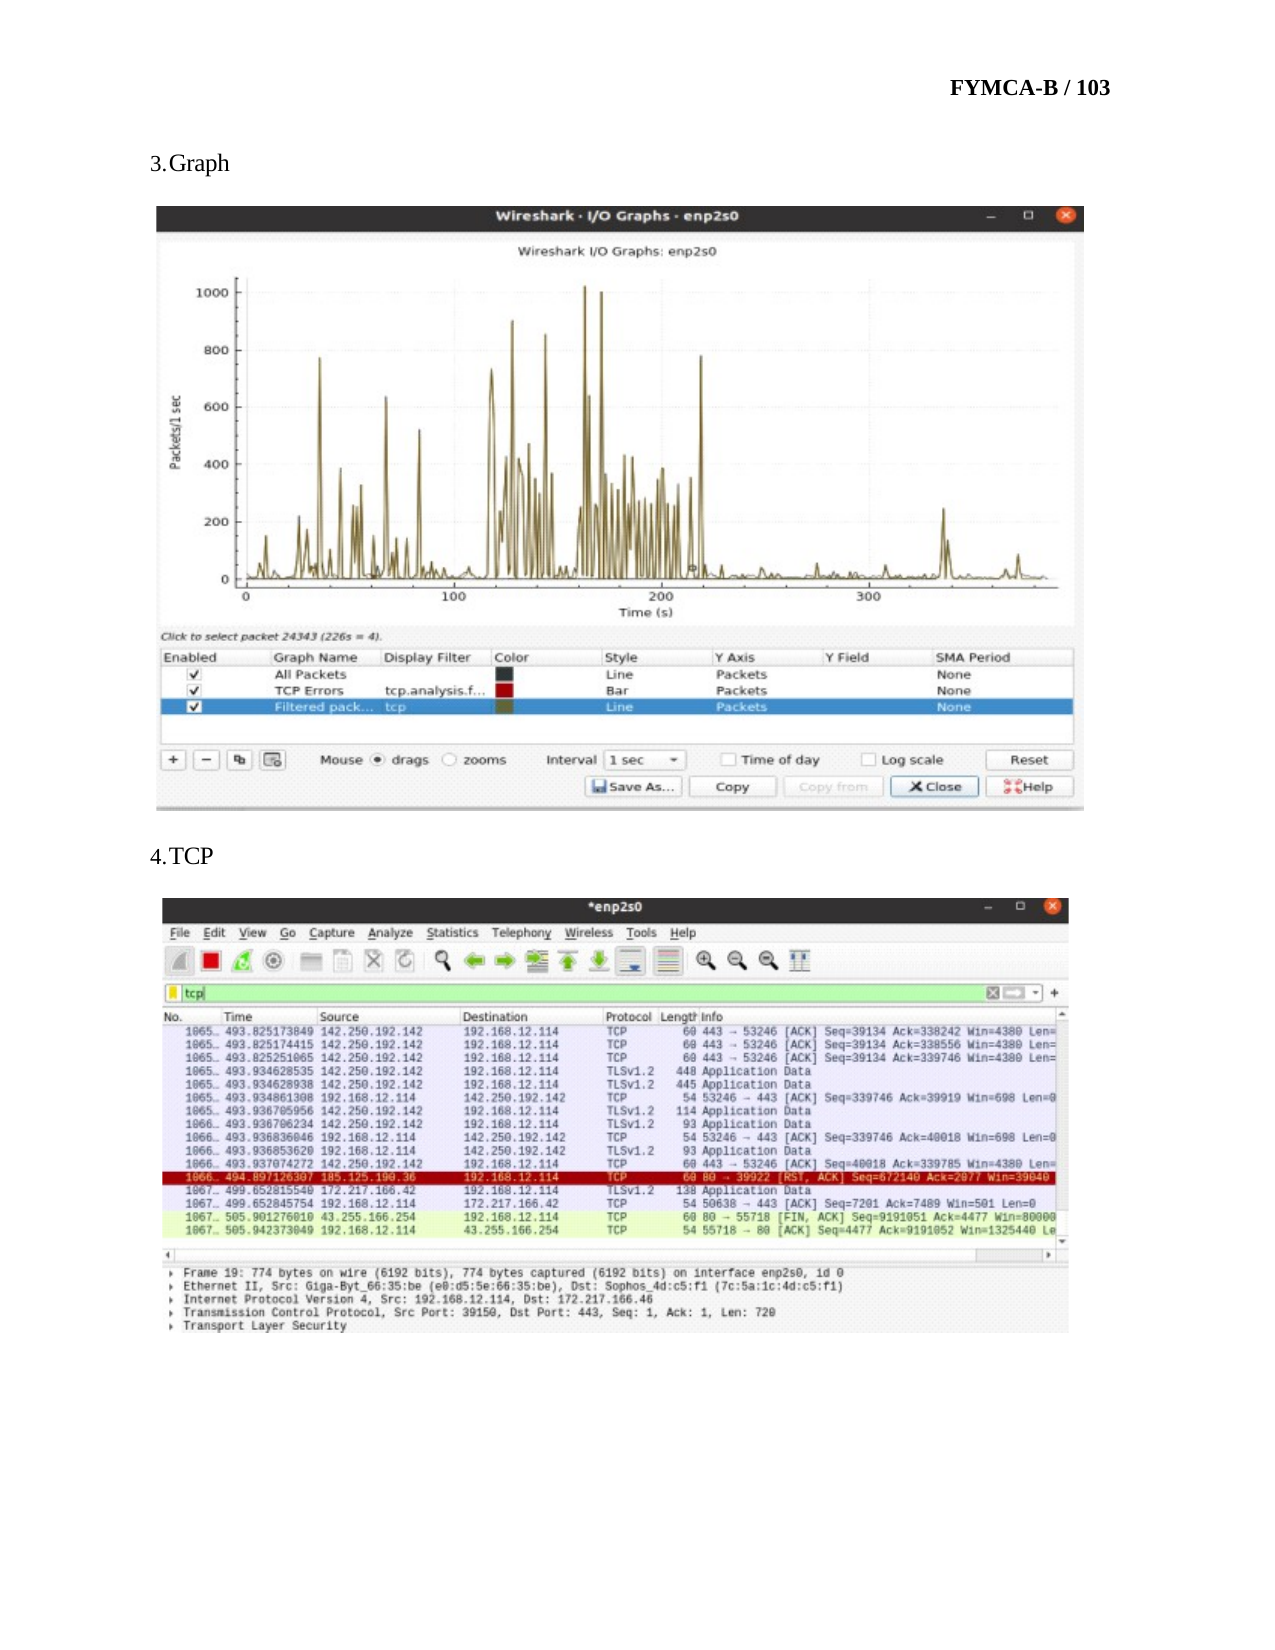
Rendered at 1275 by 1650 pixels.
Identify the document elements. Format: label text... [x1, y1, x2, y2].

picture [156, 206, 1084, 811]
picture [162, 898, 1069, 1333]
list Graph [150, 148, 1104, 177]
list TCP [150, 841, 1104, 869]
